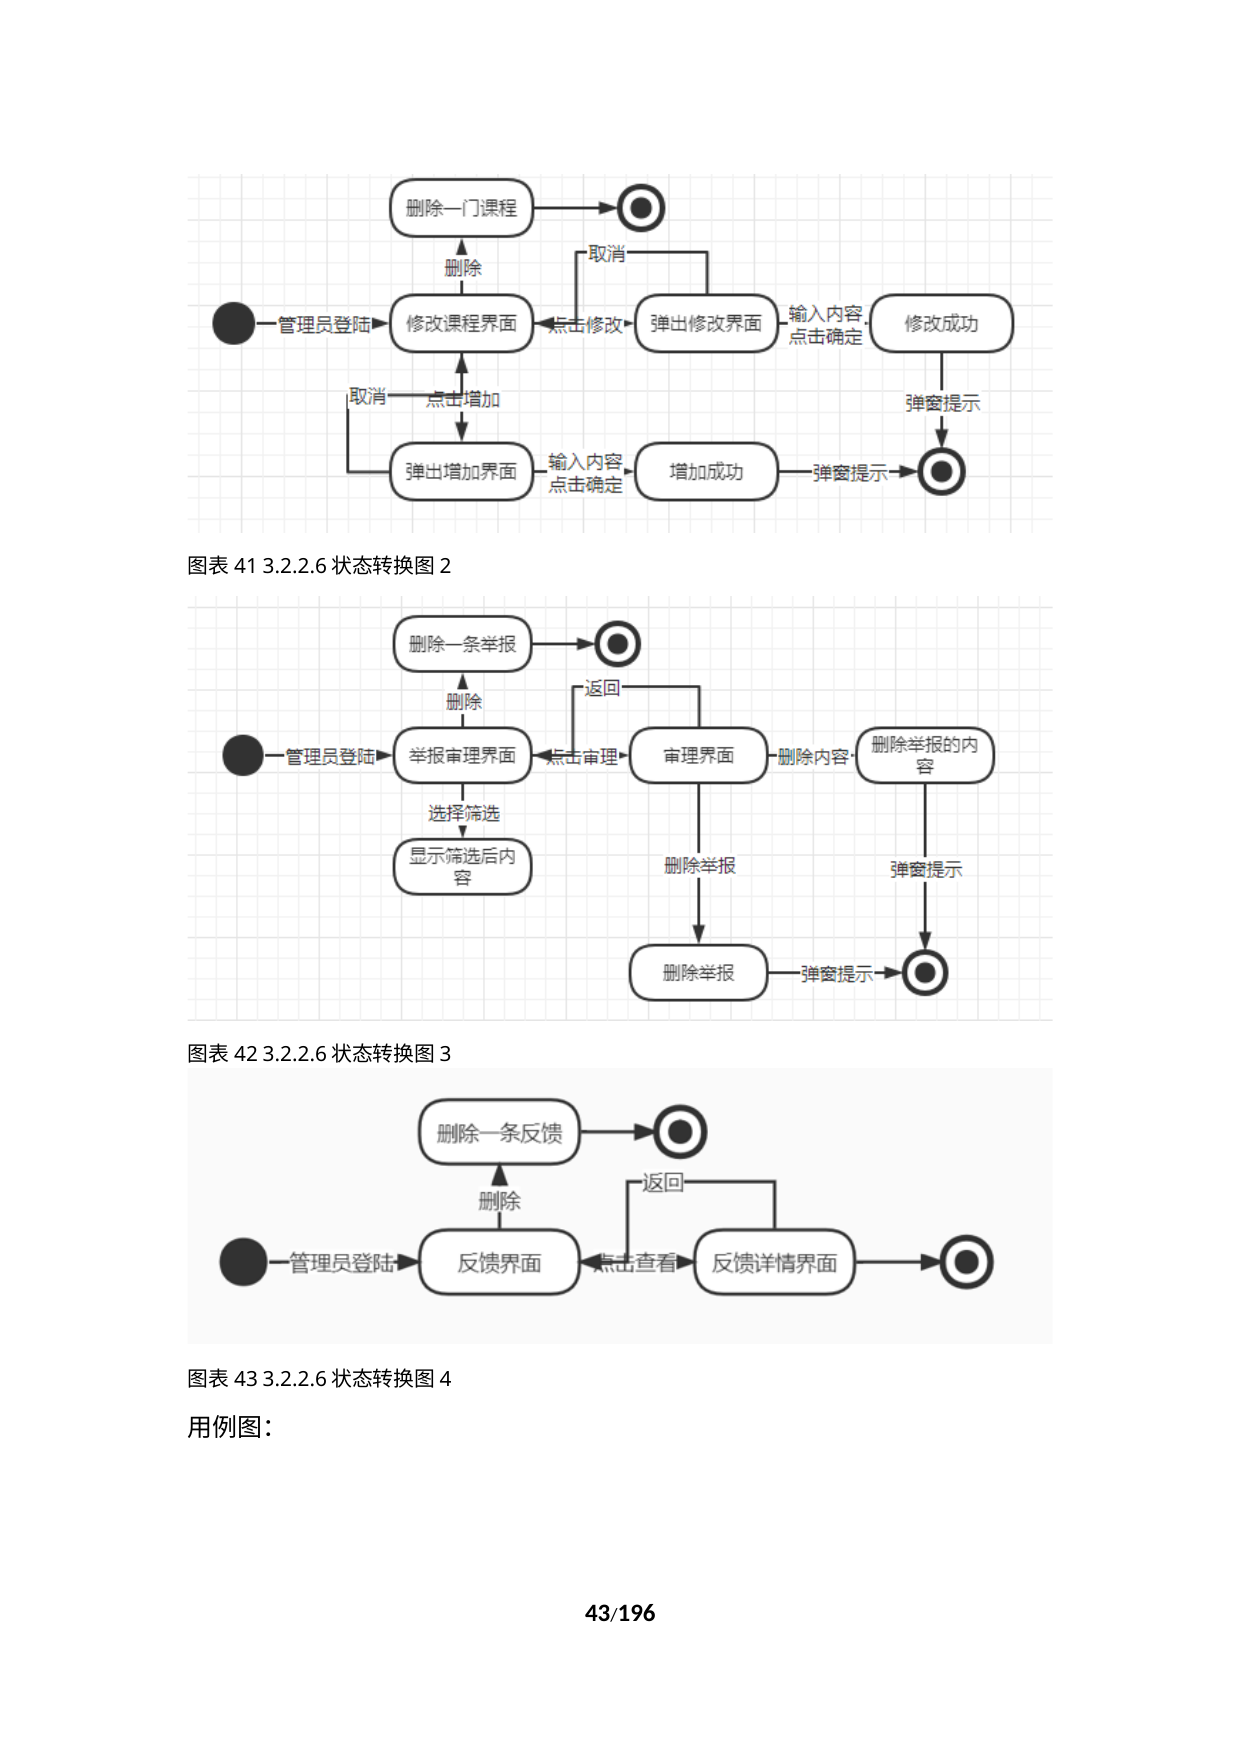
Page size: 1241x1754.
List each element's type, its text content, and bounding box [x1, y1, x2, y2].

text 图表 43 3.2.2.6状态转换图4 [187, 1361, 1053, 1393]
text 用例图： [187, 1393, 1053, 1458]
text 图表 41 3.2.2.6状态转换图2 [187, 548, 1053, 581]
text 图表 42 3.2.2.6状态转换图3 [187, 1036, 1053, 1068]
